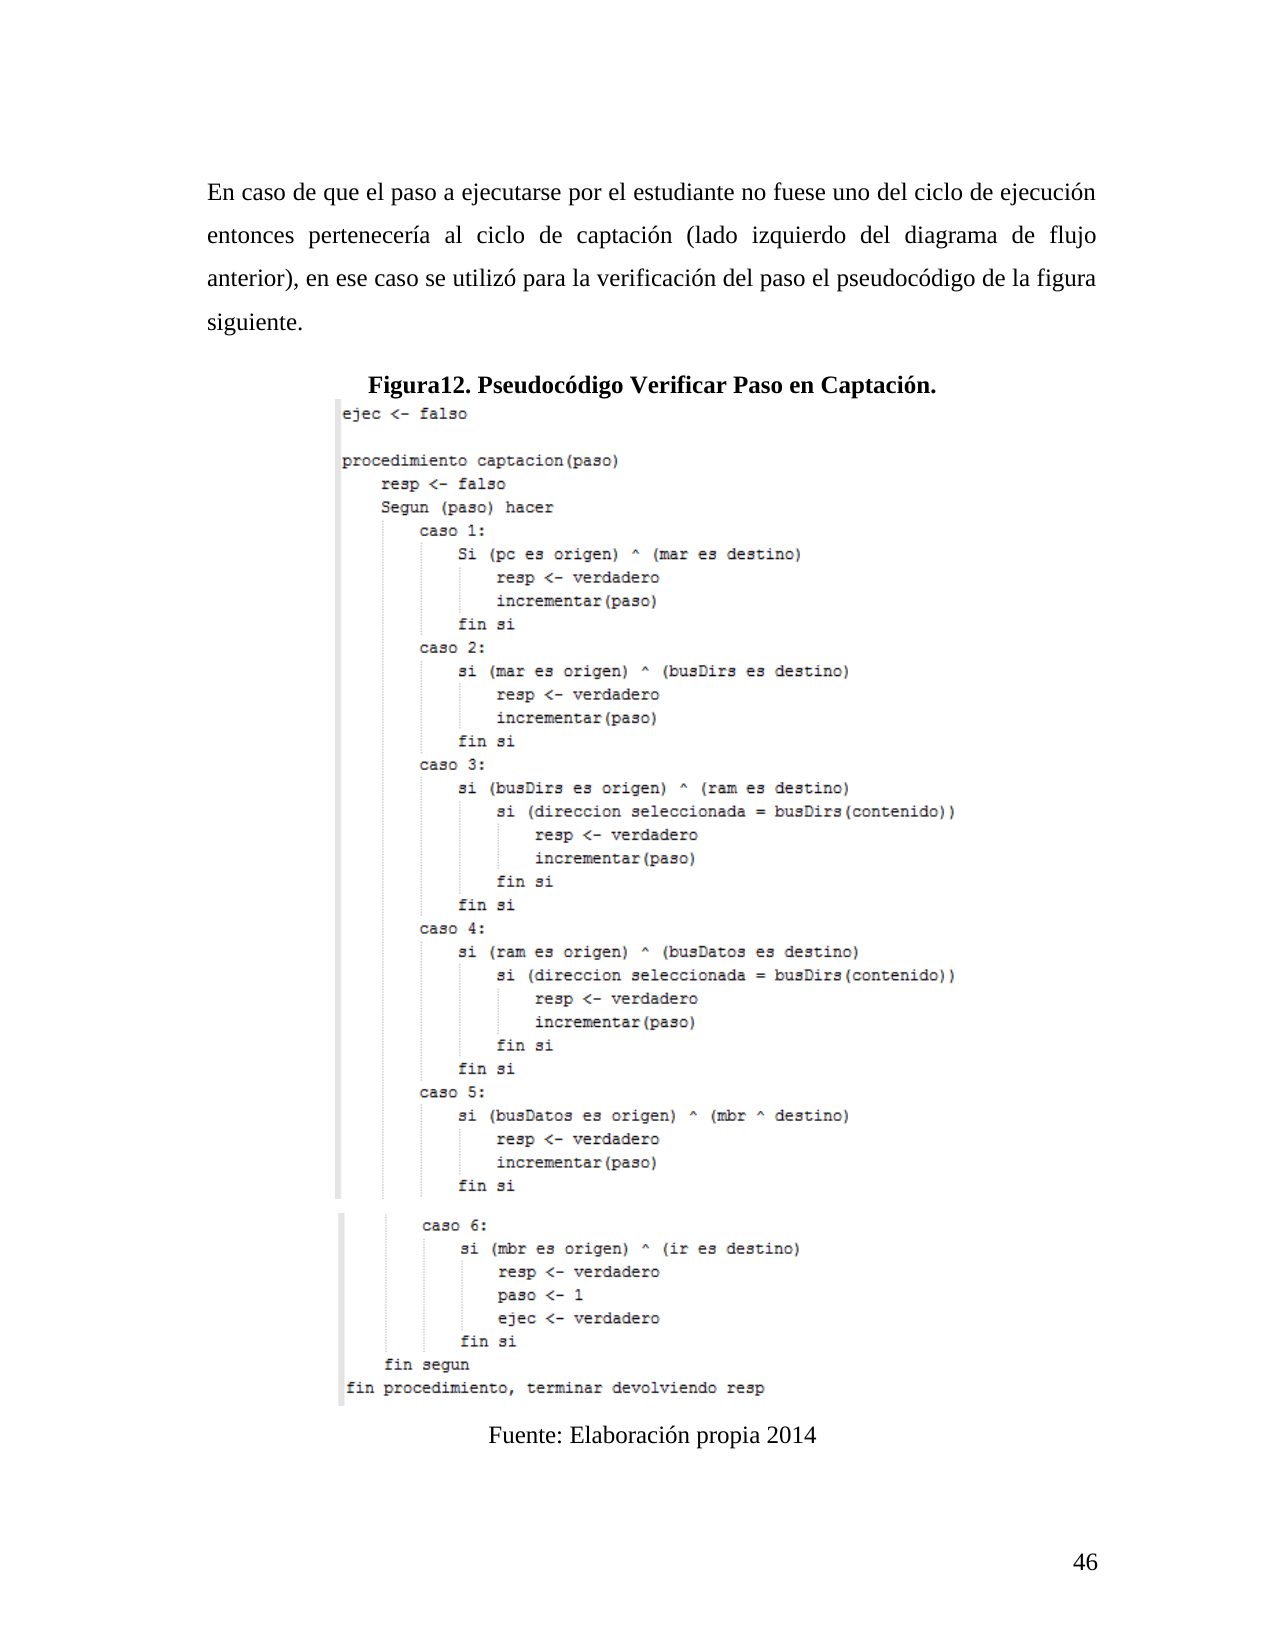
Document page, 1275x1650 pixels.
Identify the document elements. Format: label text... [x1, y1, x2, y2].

picture [334, 399, 970, 1199]
text Figura12. Pseudocódigo Verificar Paso en Captación. [207, 371, 1098, 399]
text En caso de que el paso a ejecutarse por el estudiante no fuese uno del ciclo de ejecución entonces pertenecería al ciclo de captación (lado izquierdo del diagrama de flujo anterior), en ese caso se utilizó para la verificación del paso el pseudocódigo de la figura siguiente. [207, 177, 1098, 335]
text Fuente: Elaboración propia 2014 [207, 1420, 1098, 1449]
picture [338, 1213, 967, 1406]
